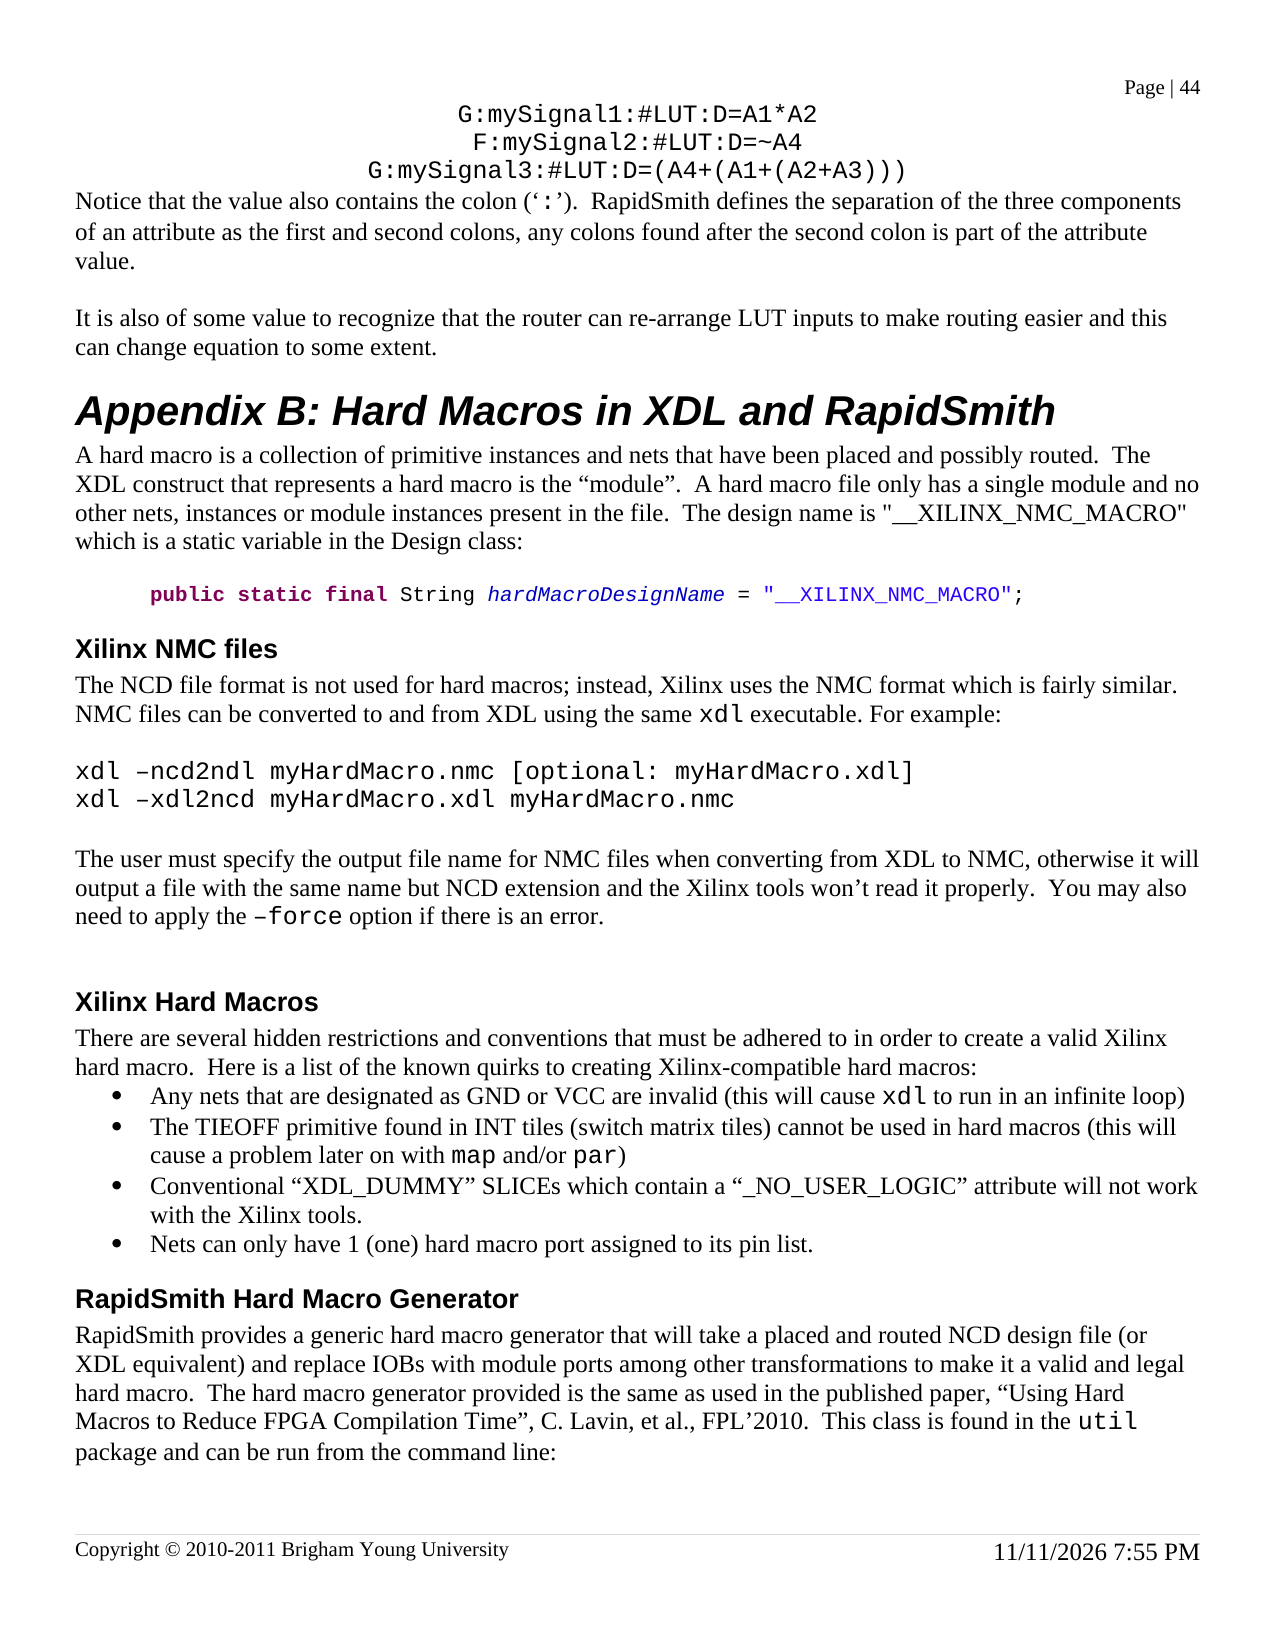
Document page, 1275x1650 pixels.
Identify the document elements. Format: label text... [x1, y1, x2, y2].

text Notice that the value also contains the colon (‘:’). RapidSmith defines the separation of the three components of an attribute as the first and second colons, any colons found after the second colon is part of the attribute value. [75, 186, 1200, 275]
list The TIEOFF primitive found in INT tiles (switch matrix tiles) cannot be used in hard macros (this will cause a problem later on with map and/or par) [112, 1112, 1200, 1171]
text xdl –ncd2ndl myHardMacro.nmc [optional: myHardMacro.xdl] [75, 758, 1200, 787]
text public static final String hardMacroDesignName = "__XILINX_NMC_MACRO"; [75, 584, 1200, 608]
text xdl –xdl2ncd myHardMacro.xdl myHardMacro.nmc [75, 787, 1200, 815]
list Nets can only have 1 (one) hard macro port assigned to its pin list. [112, 1229, 1200, 1258]
subtitle Xilinx Hard Macros [75, 986, 1200, 1017]
list Conventional “XDL_DUMMY” SLICEs which contain a “_NO_USER_LOGIC” attribute will not work with the Xilinx tools. [112, 1171, 1200, 1229]
text It is also of some value to recognize that the router can re-arrange LUT inputs to make routing easier and this can change equation to some extent. [75, 303, 1200, 361]
subtitle Xilinx NMC files [75, 633, 1200, 664]
text A hard macro is a collection of primitive instances and nets that have been placed and possibly routed. The XDL construct that represents a hard macro is the “module”. A hard macro file only has a single module and no other nets, instances or module instances present in the file. The design name is "__XILINX_NMC_MACRO" which is a static variable in the Design class: [75, 440, 1200, 555]
text RapidSmith provides a generic hard macro generator that will take a placed and routed NCD design file (or XDL equivalent) and replace IOBs with module ports among other transformations to make it a valid and legal hard macro. The hard macro generator provided is the same as used in the published paper, “Using Hard Macros to Reduce FPGA Compilation Time”, C. Lavin, et al., FPL’2010. This class is found in the util package and can be run from the command line: [75, 1320, 1200, 1466]
text G:mySignal3:#LUT:D=(A4+(A1+(A2+A3))) [75, 158, 1200, 186]
text F:mySignal2:#LUT:D=~A4 [75, 130, 1200, 158]
subtitle RapidSmith Hard Macro Generator [75, 1283, 1200, 1314]
list Any nets that are designated as GND or VCC are invalid (this will cause xdl to run in an infinite loop) [112, 1081, 1200, 1112]
text The user must specify the output file name for NMC files when converting from XDL to NMC, otherwise it will output a file with the same name but NCD extension and the Xilinx tools won’t read it properly. You may also need to apply the –force option if there is an error. [75, 844, 1200, 932]
text The NCD file format is not used for hard macros; instead, Xilinx uses the NMC format which is fairly similar. NMC files can be converted to and from XDL using the same xdl executable. For example: [75, 670, 1200, 730]
subtitle Appendix B: Hard Macros in XDL and RapidSmith [75, 386, 1200, 434]
text G:mySignal1:#LUT:D=A1*A2 [75, 101, 1200, 130]
text There are several hidden restrictions and conventions that must be adhered to in order to create a valid Xilinx hard macro. Here is a list of the known quirks to creating Xilinx-compatible hard macros: [75, 1023, 1200, 1081]
